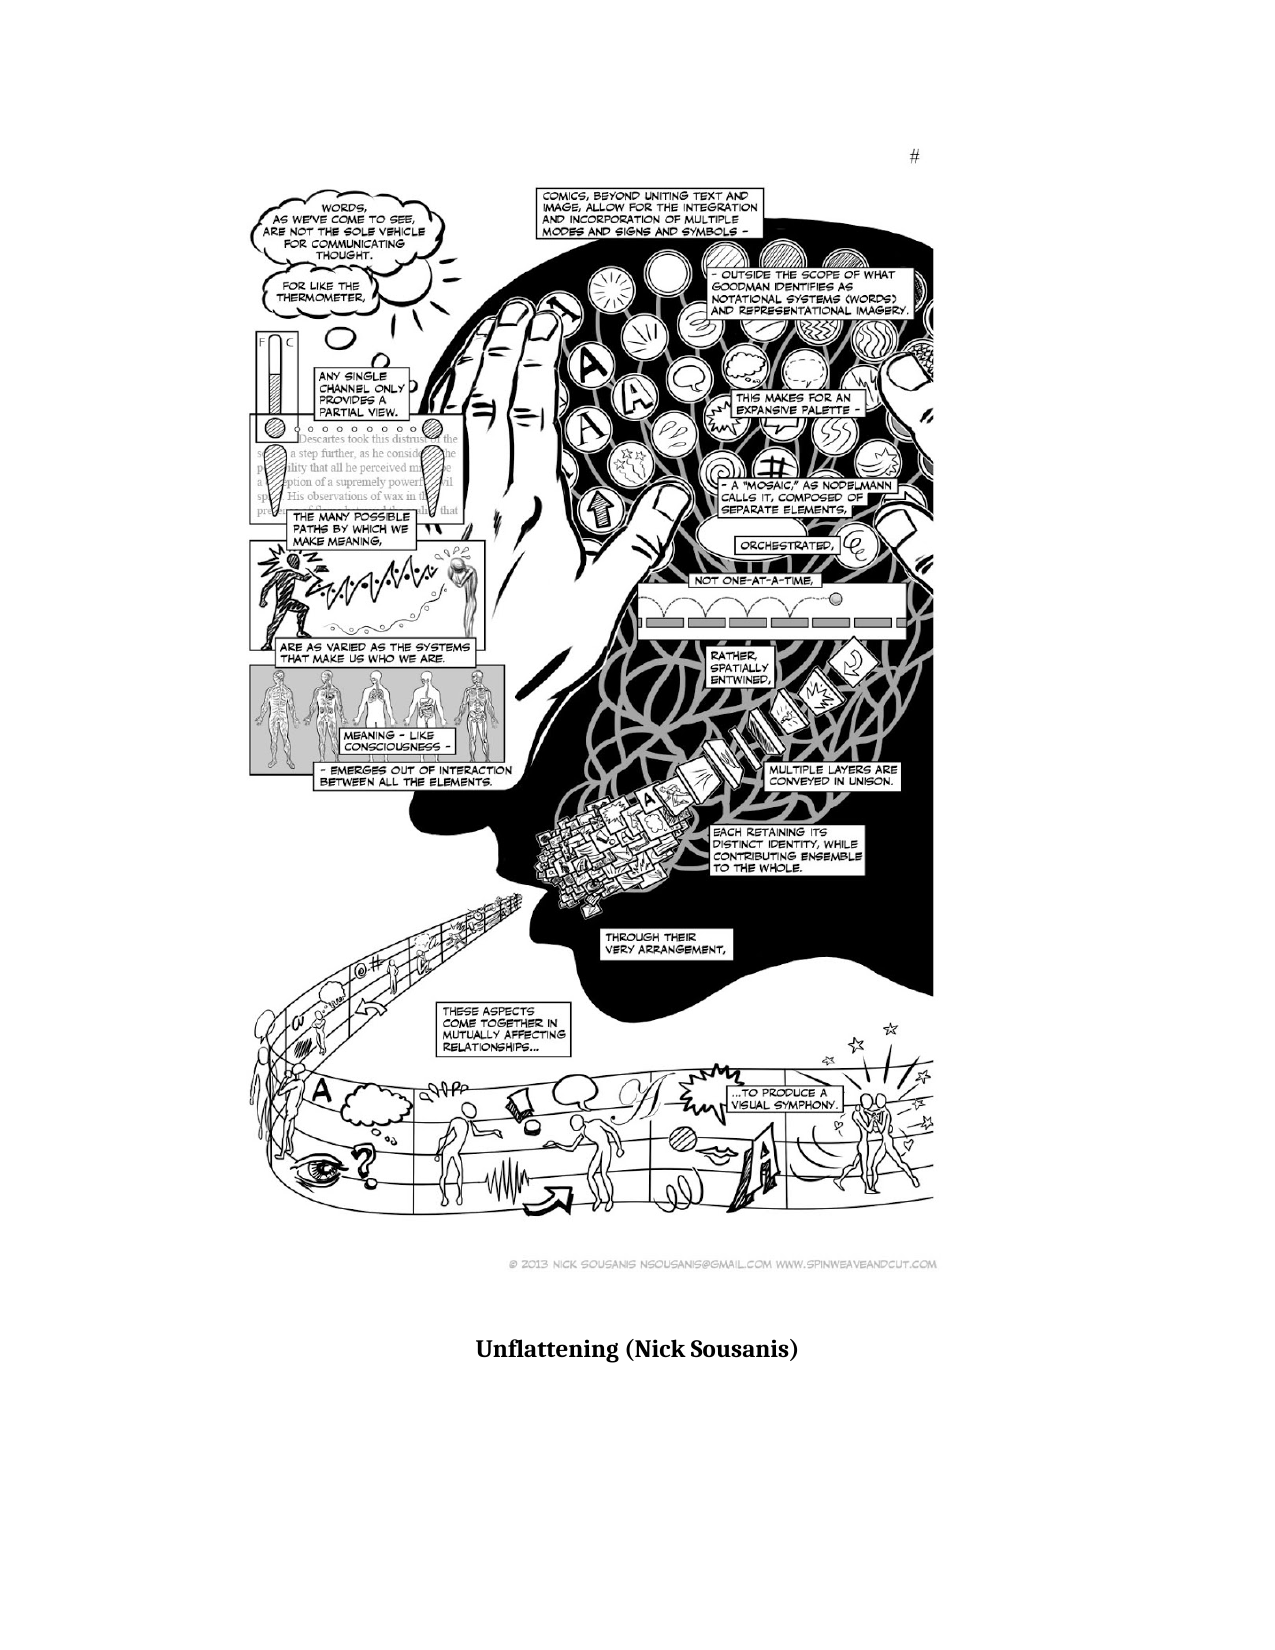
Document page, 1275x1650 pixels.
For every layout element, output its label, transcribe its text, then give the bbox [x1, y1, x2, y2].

picture [75, 75, 1049, 1335]
text Unflattening (Nick Sousanis) [75, 1334, 1200, 1363]
